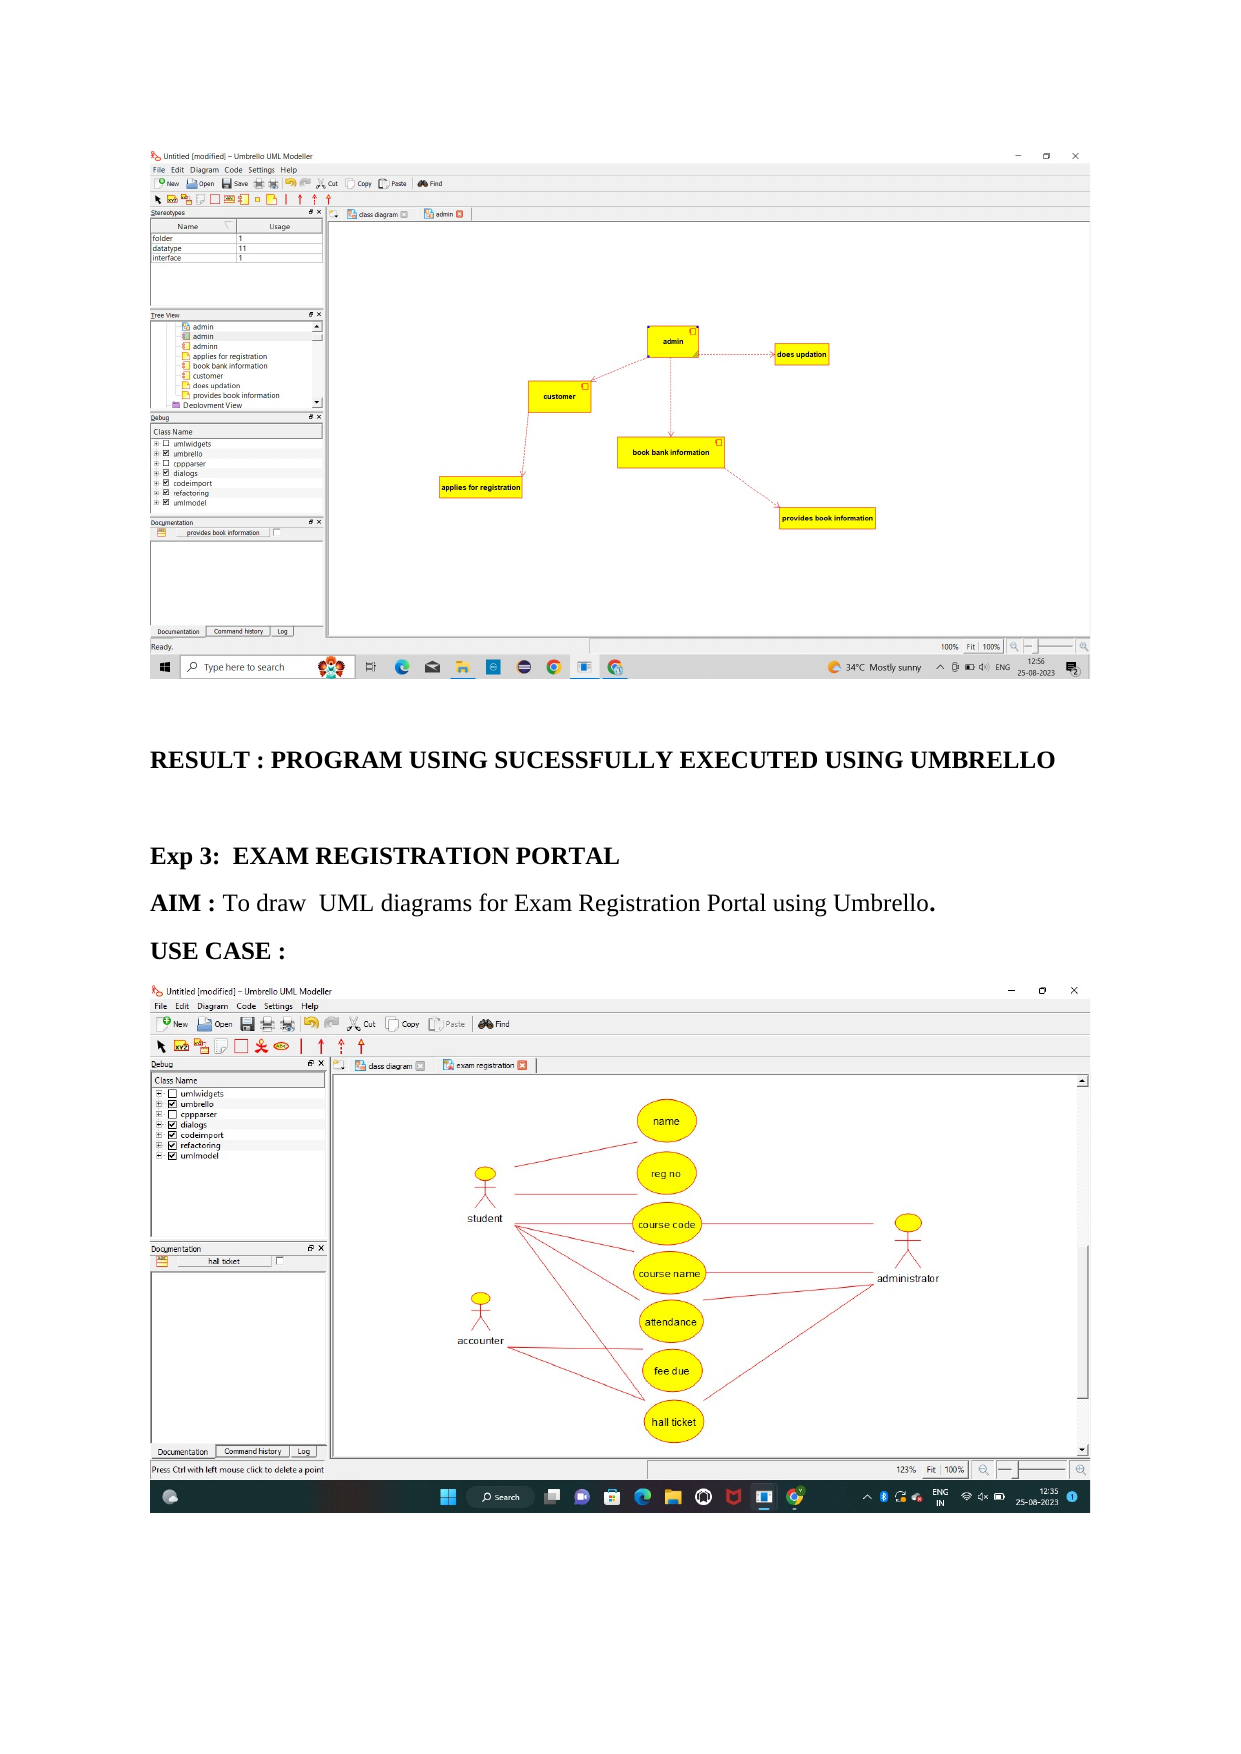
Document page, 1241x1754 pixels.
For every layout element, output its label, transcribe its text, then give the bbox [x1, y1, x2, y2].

text AIM : To draw UML diagrams for Exam Registration Portal using Umbrello. [150, 888, 1090, 917]
picture [150, 150, 1091, 679]
text RESULT : PROGRAM USING SUCESSFULLY EXECUTED USING UMBRELLO [150, 745, 1090, 774]
text Exp 3: EXAM REGISTRATION PORTAL [150, 841, 1090, 869]
text USE CASE : [150, 936, 1090, 965]
picture [150, 983, 1091, 1513]
